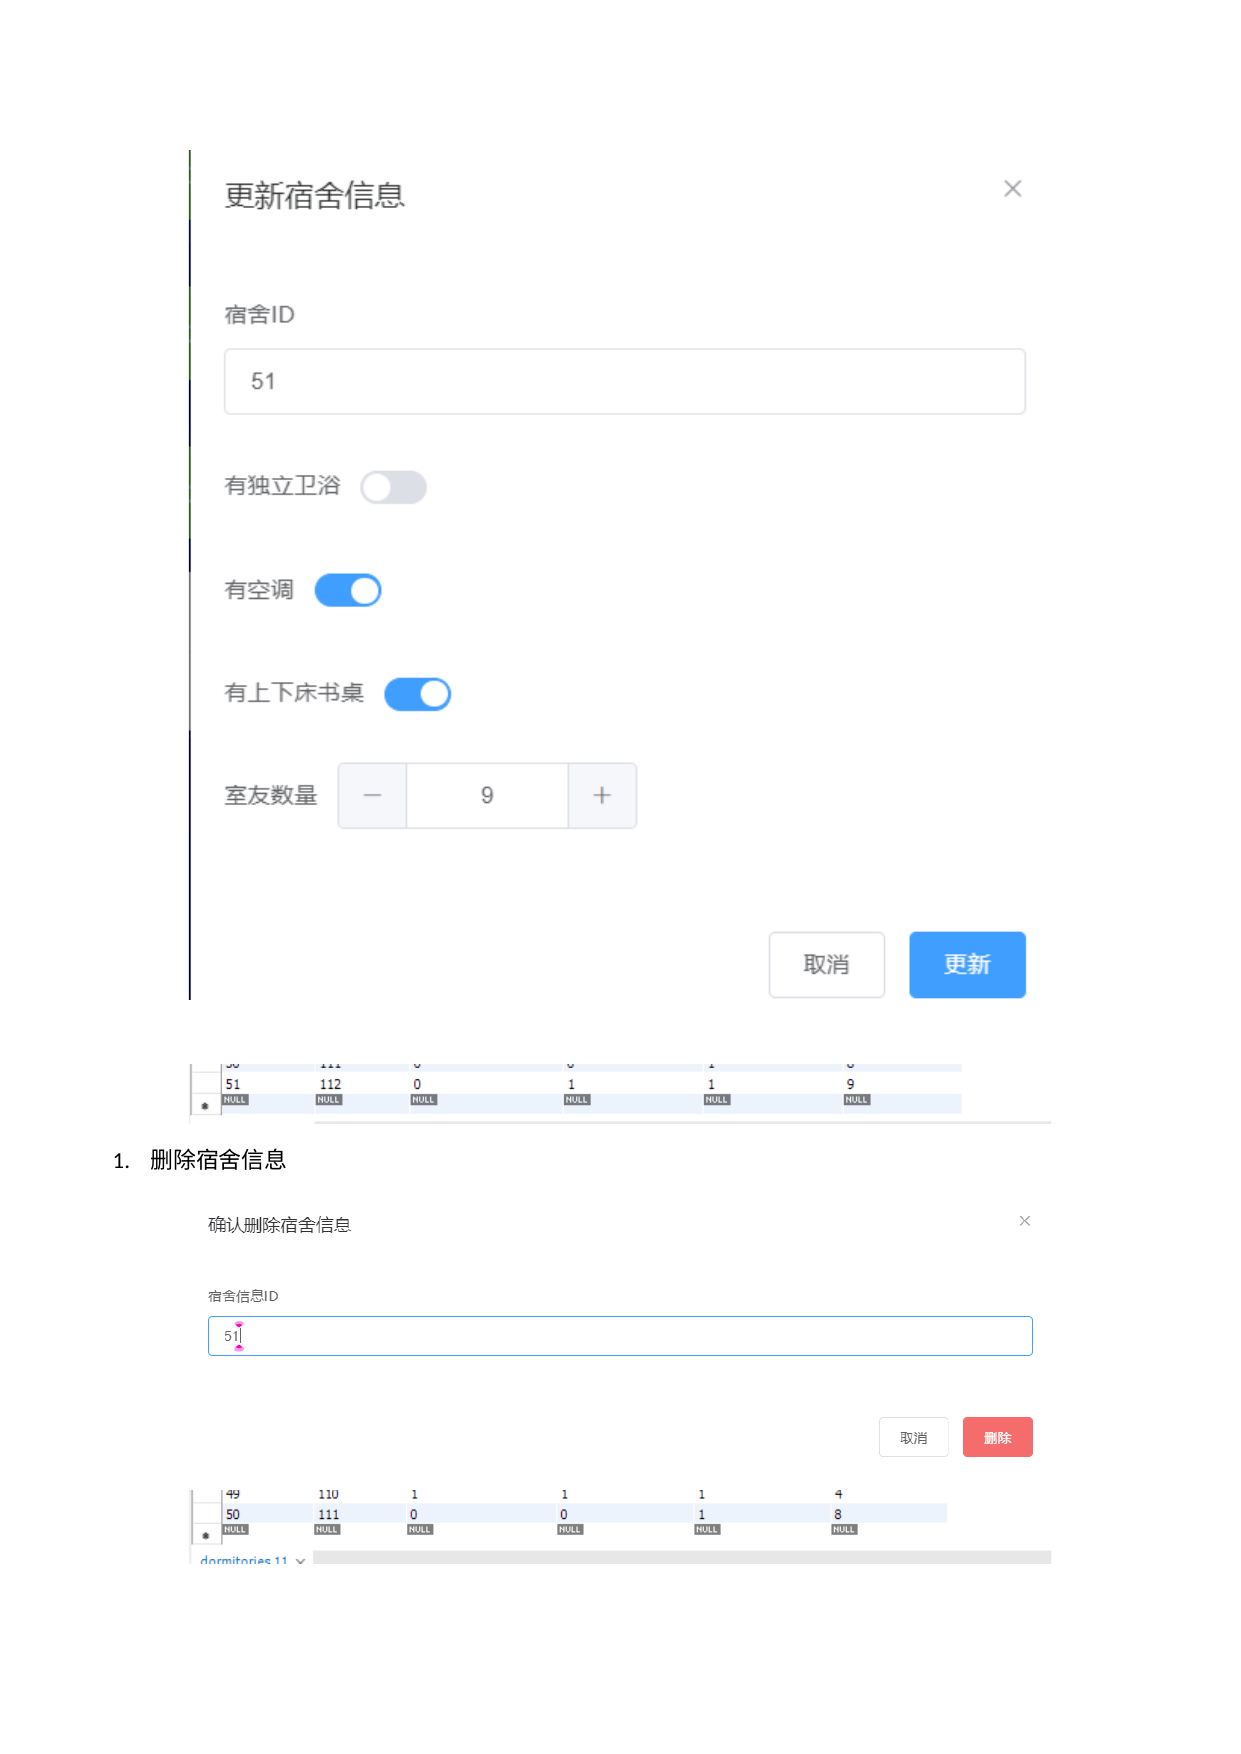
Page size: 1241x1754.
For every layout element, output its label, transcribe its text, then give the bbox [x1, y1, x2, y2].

picture [188, 1490, 1052, 1564]
picture [188, 1064, 1052, 1124]
list 删除宿舍信息 [112, 1141, 1090, 1175]
picture [188, 150, 1052, 1000]
picture [188, 1193, 1052, 1472]
